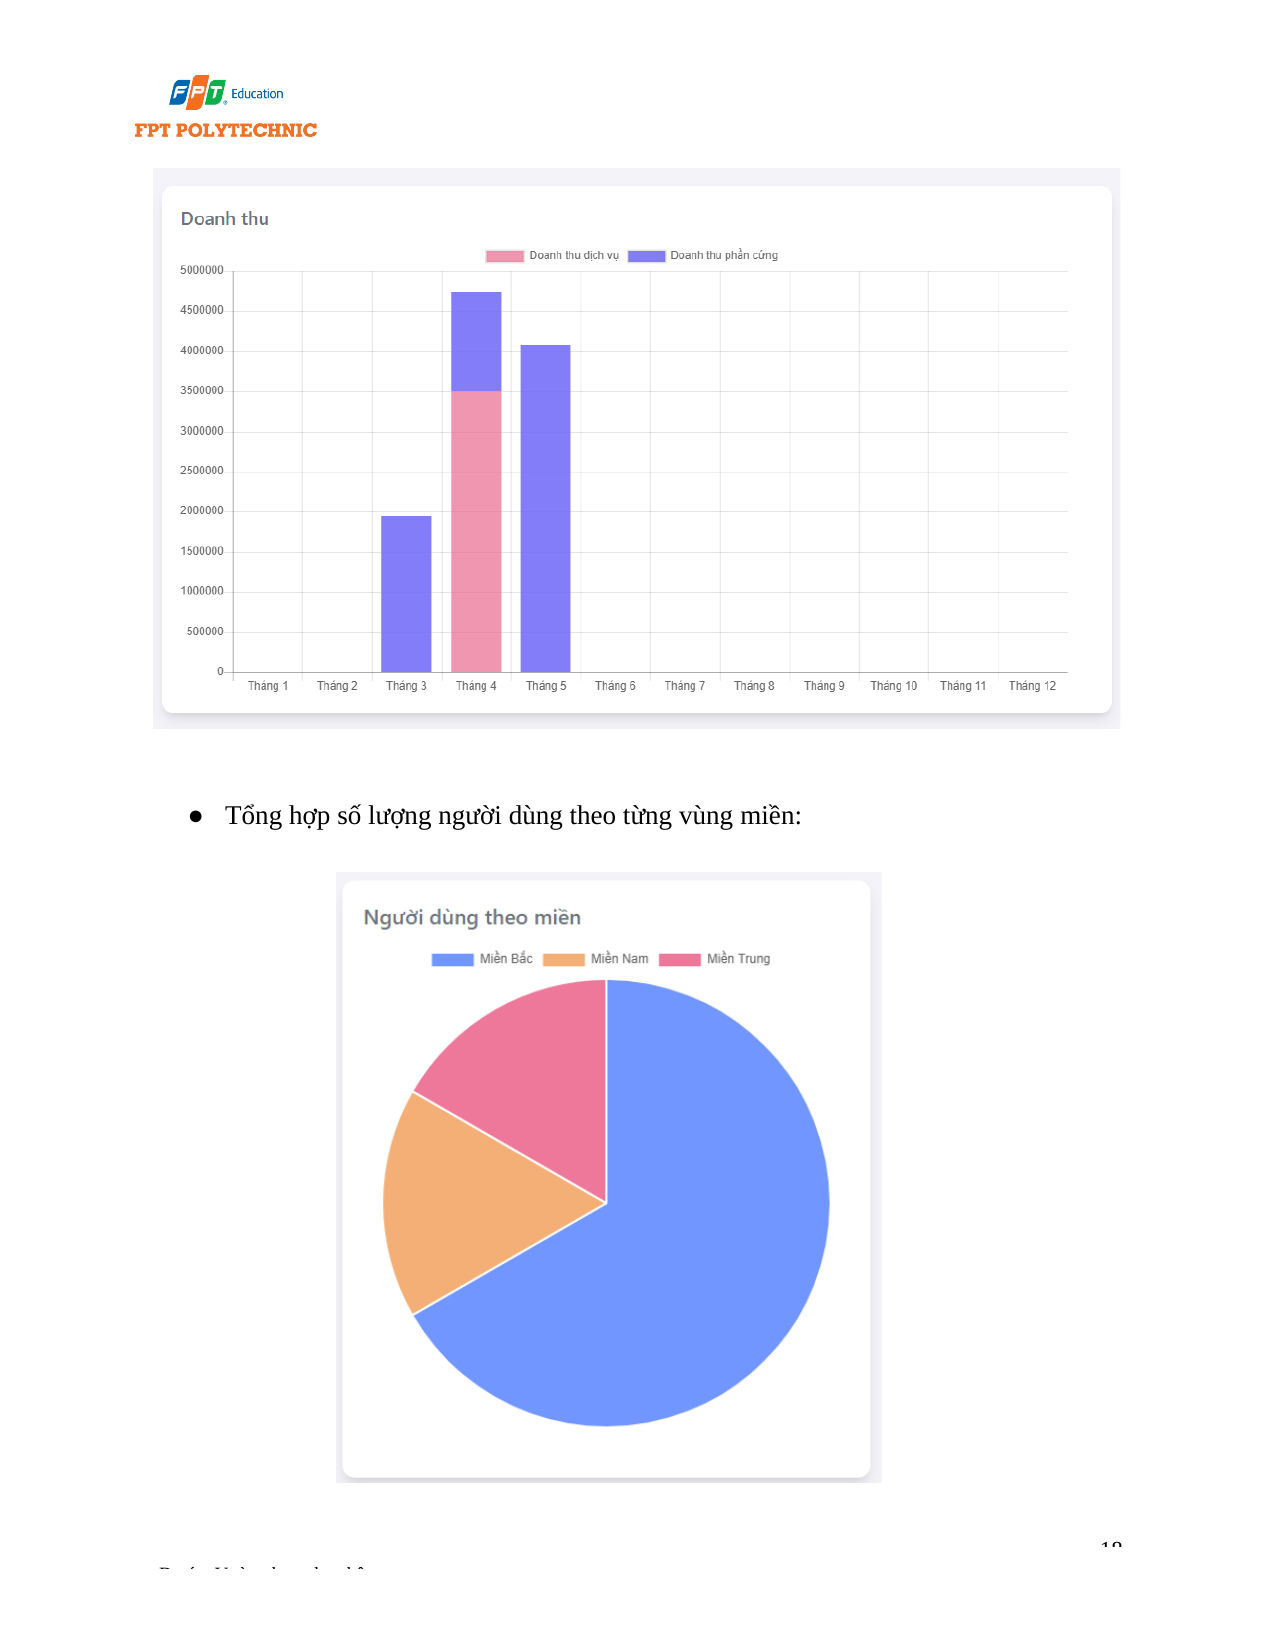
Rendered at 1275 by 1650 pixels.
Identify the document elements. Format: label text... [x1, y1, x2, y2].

picture [135, 75, 317, 137]
list Tổng hợp số lượng người dùng theo từng vùng miền: [187, 799, 1150, 830]
picture [153, 168, 1121, 729]
picture [336, 872, 882, 1483]
